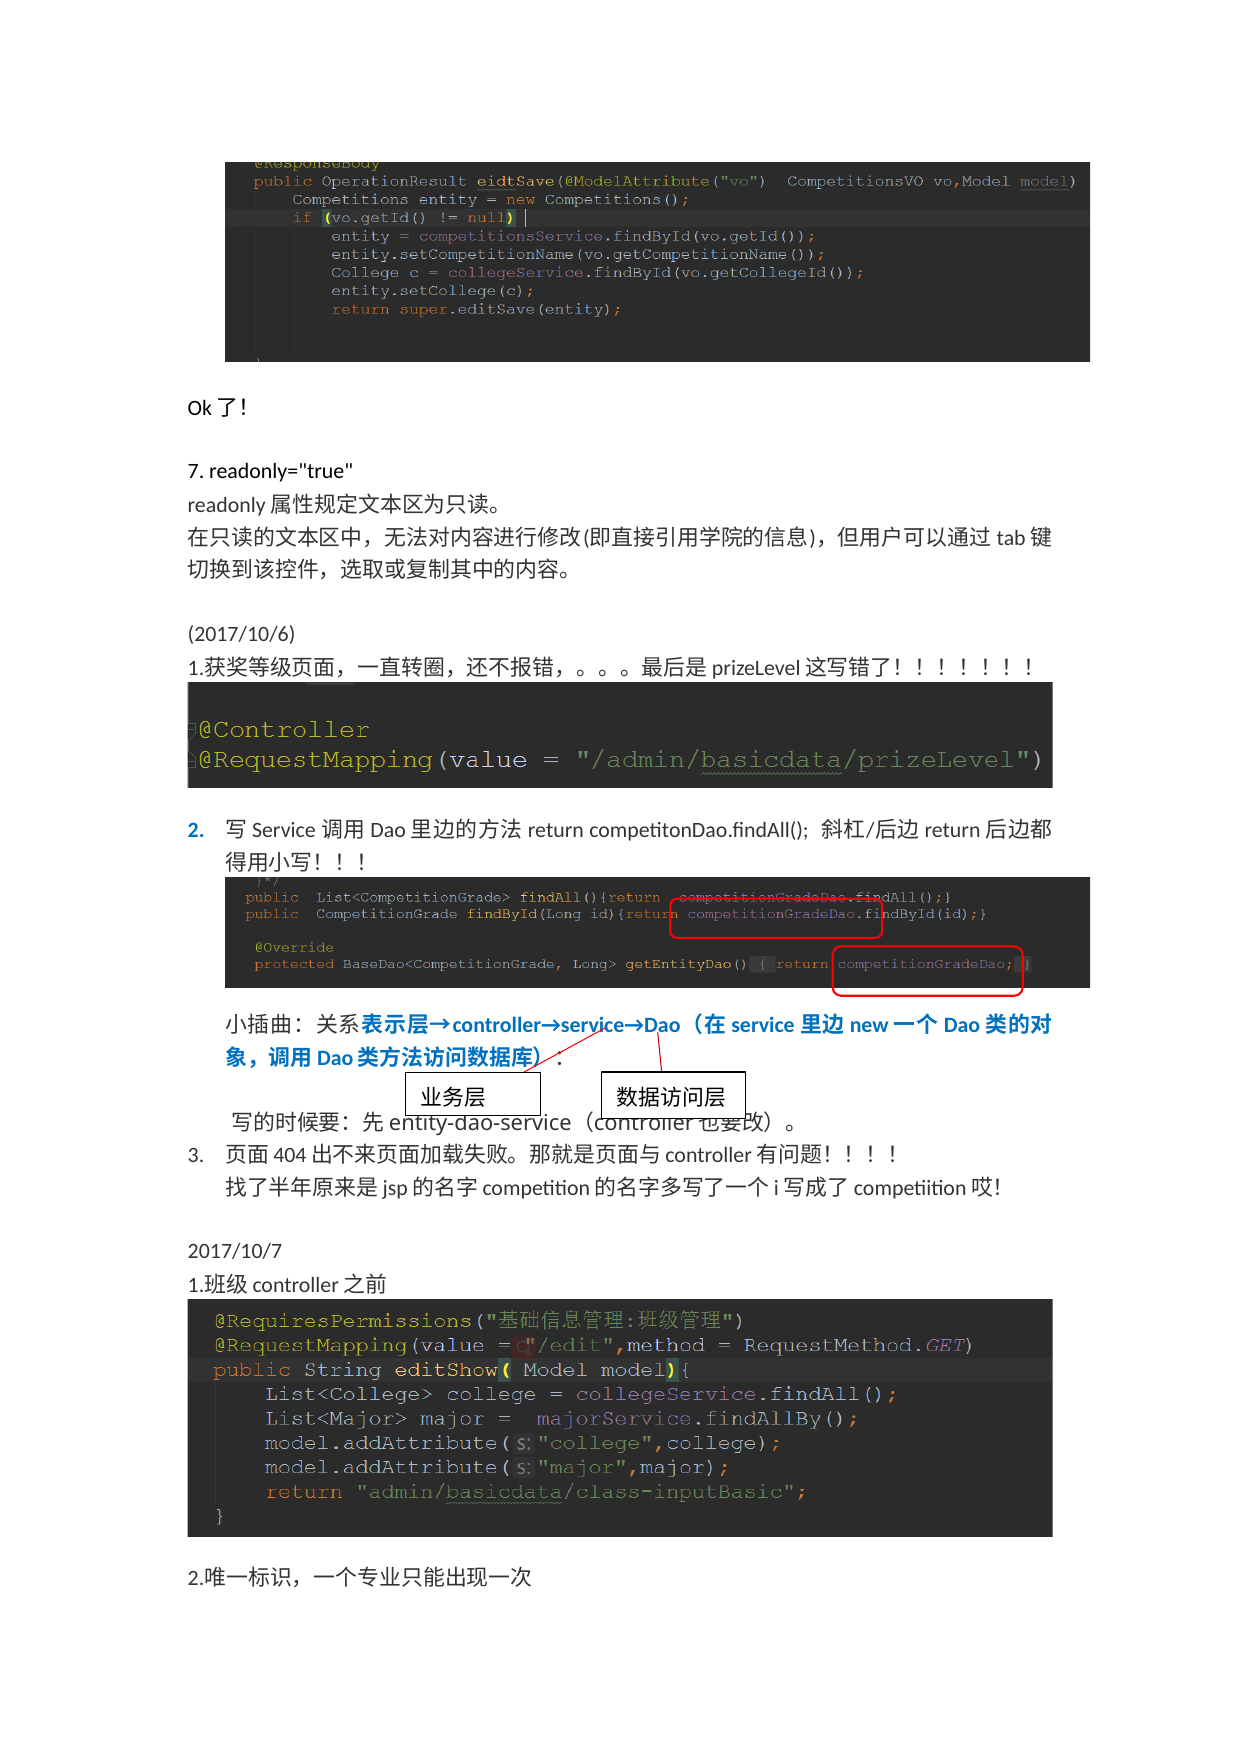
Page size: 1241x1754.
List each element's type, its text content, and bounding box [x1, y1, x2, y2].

list 小插曲：关系表示层→controller→service→Dao（在service里边new一个Dao类的对象，调用Dao类方法访问数据库）： [225, 1007, 1053, 1072]
text Ok了！ [187, 389, 1053, 422]
list 写Service调用Dao里边的方法return competitonDao.findAll(); 斜杠/后边return后边都得用小写！！！ [187, 812, 1053, 877]
text 1.班级controller之前 [187, 1267, 1053, 1299]
picture [834, 948, 1021, 988]
picture [187, 682, 1053, 788]
text 2.唯一标识，一个专业只能出现一次 [187, 1559, 1053, 1592]
picture [225, 877, 1091, 988]
list 找了半年原来是jsp的名字competition的名字多写了一个i 写成了competiition哎！ [225, 1169, 1053, 1202]
text readonly 属性规定文本区为只读。 在只读的文本区中，无法对内容进行修改(即直接引用学院的信息)，但用户可以通过 tab 键切换到该控件，选取或复制其中的内容。 [187, 487, 1053, 584]
text 2017/10/7 [187, 1234, 1053, 1267]
list 页面404出不来页面加载失败。那就是页面与controller有问题！！！！ [187, 1137, 1053, 1169]
text (2017/10/6) [187, 617, 1053, 649]
text 7. readonly="true" [187, 454, 1053, 487]
text 1.获奖等级页面，一直转圈，还不报错，。。。最后是prizeLevel这写错了！！！！！！！ [187, 649, 1053, 682]
picture [225, 162, 1091, 362]
picture [187, 1299, 1053, 1537]
text 写的时候要：先entity-dao-service（controller也要改）。 [187, 1104, 1053, 1137]
